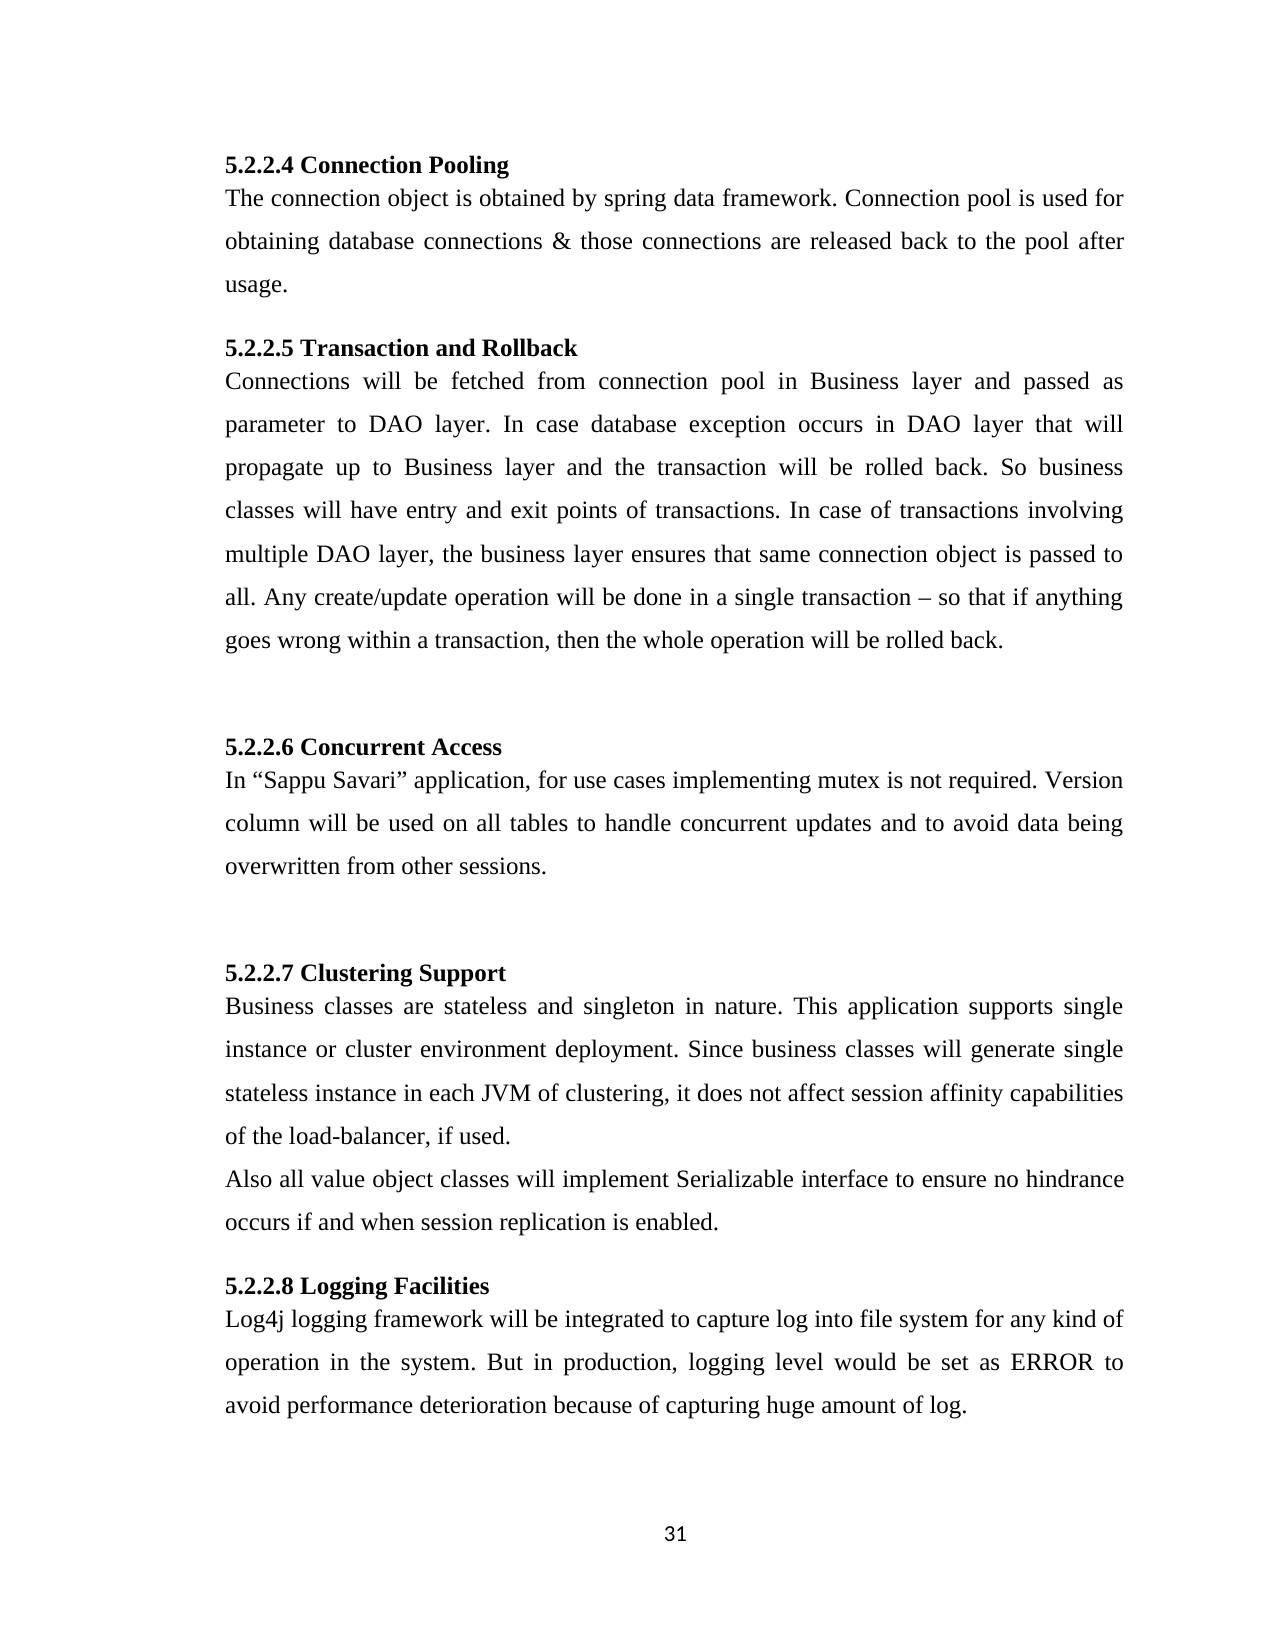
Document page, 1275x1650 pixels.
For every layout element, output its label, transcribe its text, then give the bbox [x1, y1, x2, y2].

text Business classes are stateless and singleton in nature. This application supports single instance or cluster environment deployment. Since business classes will generate single stateless instance in each JVM of clustering, it does not affect session affinity capabilities of the load-balancer, if used. [225, 991, 1125, 1149]
subtitle 5.2.2.5 Transaction and Rollback [225, 333, 1125, 362]
text The connection object is obtained by spring data framework. Connection pool is used for obtaining database connections & those connections are released back to the pool after usage. [225, 183, 1125, 298]
subtitle 5.2.2.6 Concurrent Access [225, 732, 1125, 761]
text Log4j logging framework will be integrated to capture log into file system for any kind of operation in the system. But in production, logging level would be set as ERROR to avoid performance deterioration because of capturing huge amount of log. [225, 1304, 1125, 1419]
text Connections will be fetched from connection pool in Business layer and passed as parameter to DAO layer. In case database exception occurs in DAO layer that will propagate up to Business layer and the transaction will be rolled back. So business classes will have entry and exit points of transactions. In case of transactions involving multiple DAO layer, the business layer ensures that same connection object is passed to all. Any create/update operation will be done in a single transaction – so that if anything goes wrong within a transaction, then the whole operation will be rolled back. [225, 366, 1125, 654]
subtitle 5.2.2.4 Connection Pooling [225, 150, 1125, 179]
text In “Sappu Savari” application, for use cases implementing mutex is not required. Version column will be used on all tables to handle concurrent updates and to avoid data being overwritten from other sessions. [225, 765, 1125, 880]
subtitle 5.2.2.8 Logging Facilities [225, 1271, 1125, 1300]
subtitle 5.2.2.7 Clustering Support [225, 958, 1125, 987]
text Also all value object classes will implement Serializable interface to ensure no hindrance occurs if and when session replication is enabled. [225, 1164, 1125, 1236]
